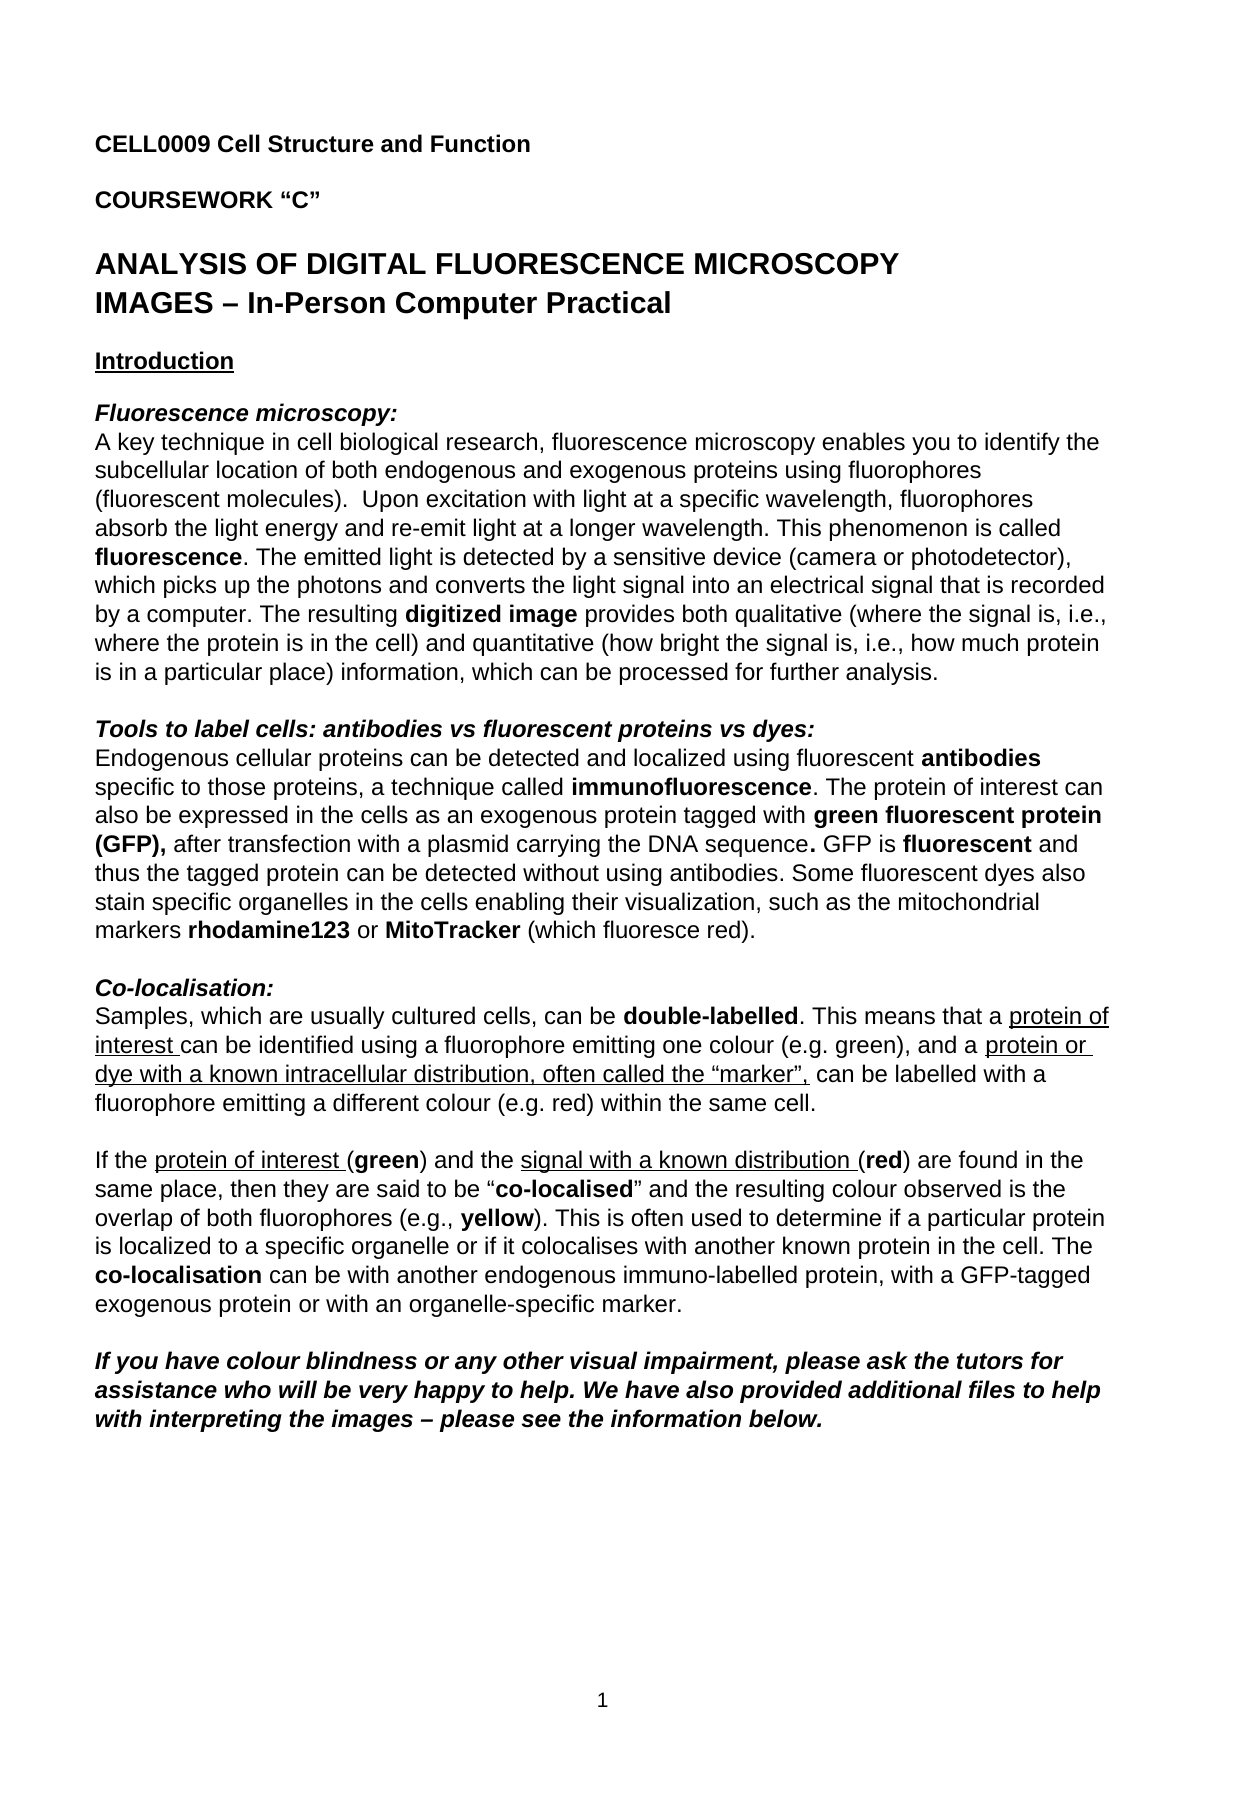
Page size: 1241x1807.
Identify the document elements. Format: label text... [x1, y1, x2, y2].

text Endogenous cellular proteins can be detected and localized using fluorescent antibodies specific to those proteins, a technique called immunofluorescence. The protein of interest can also be expressed in the cells as an exogenous protein tagged with green fluorescent protein (GFP), after transfection with a plasmid carrying the DNA sequence. GFP is fluorescent and thus the tagged protein can be detected without using antibodies. Some fluorescent dyes also stain specific organelles in the cells enabling their visualization, such as the mitochondrial markers rhodamine123 or MitoTracker (which fluoresce red). [94, 742, 1110, 944]
text Samples, which are usually cultured cells, can be double-labelled. This means that a protein of interest can be identified using a fluorophore emitting one colour (e.g. green), and a protein or dye with a known intracellular distribution, often called the “marker”, can be labelled with a fluorophore emitting a different colour (e.g. red) within the same cell. [94, 1001, 1110, 1116]
text Introduction [94, 347, 1110, 375]
text Co-localisation: [94, 972, 1110, 1001]
text Tools to label cells: antibodies vs fluorescent proteins vs dyes: [94, 714, 1110, 742]
text If the protein of interest (green) and the signal with a known distribution (red) are found in the same place, then they are said to be “co-localised” and the resulting colour observed is the overlap of both fluorophores (e.g., yellow). This is often used to determine if a particular protein is localized to a specific organelle or if it colocalises with another known protein in the cell. The co-localisation can be with another endogenous immuno-labelled protein, with a GFP-tagged exogenous protein or with an organelle-specific marker. [94, 1145, 1110, 1317]
text ANALYSIS OF DIGITAL FLUORESCENCE MICROSCOPY IMAGES – In-Person Computer Practical [94, 242, 953, 320]
text COURSEWORK “C” [94, 186, 1110, 214]
text Fluorescence microscopy: [94, 398, 1110, 426]
text If you have colour blindness or any other visual impairment, please ask the tutors for assistance who will be very happy to help. We have also provided additional files to help with interpreting the images – please see the information below. [94, 1346, 1110, 1432]
text CELL0009 Cell Structure and Function [94, 130, 1110, 157]
text A key technique in cell biological research, fluorescence microscopy enables you to identify the subcellular location of both endogenous and exogenous proteins using fluorophores (fluorescent molecules). Upon excitation with light at a specific wavelength, fluorophores absorb the light energy and re-emit light at a longer wavelength. This phenomenon is called fluorescence. The emitted light is detected by a sensitive device (camera or photodetector), which picks up the photons and converts the light signal into an electrical signal that is recorded by a computer. The resulting digitized image provides both qualitative (where the signal is, i.e., where the protein is in the cell) and quantitative (how bright the signal is, i.e., how much protein is in a particular place) information, which can be processed for further analysis. [94, 426, 1110, 685]
